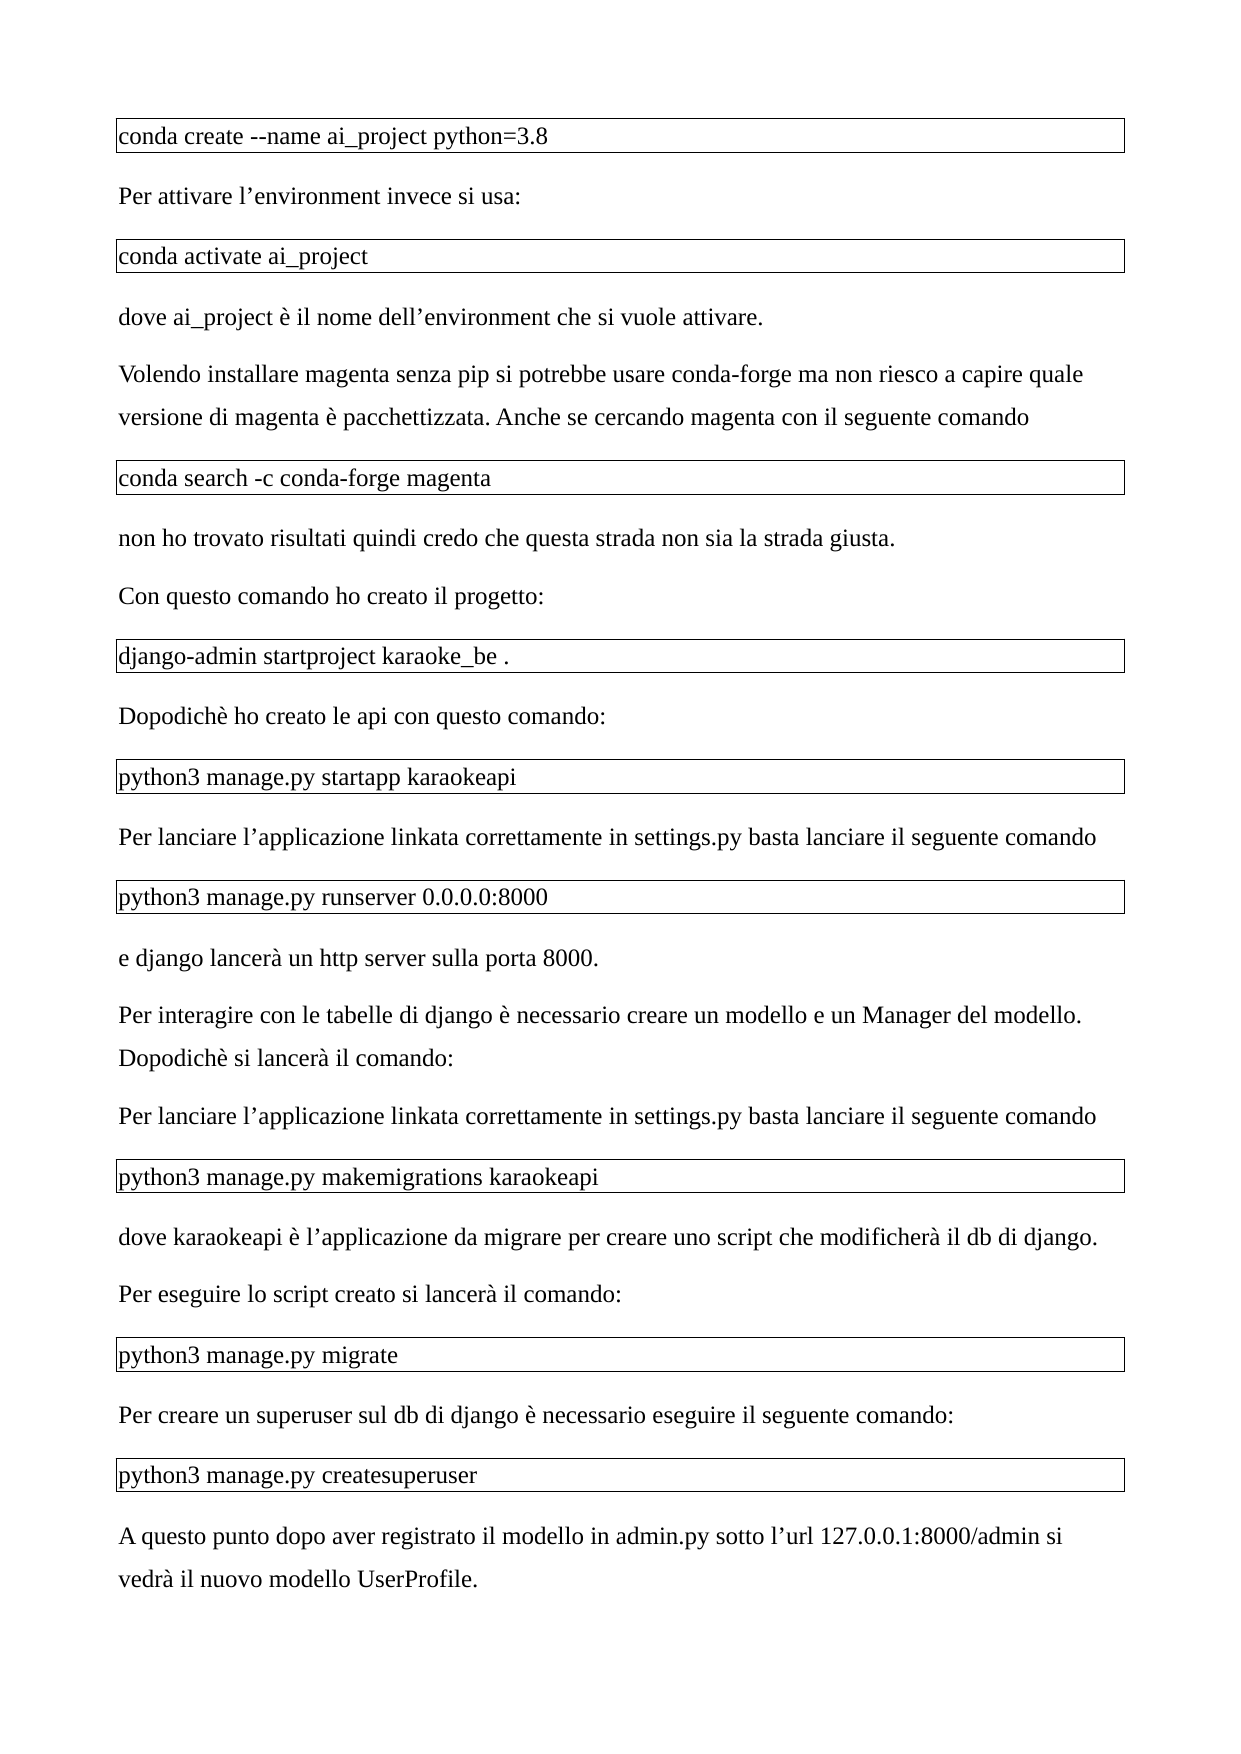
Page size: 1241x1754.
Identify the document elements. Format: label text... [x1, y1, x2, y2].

text conda search -c conda-forge magenta [117, 461, 1124, 494]
list Per lanciare l’applicazione linkata correttamente in settings.py basta lanciare il seguente comando [118, 1101, 1122, 1130]
list Per creare un superuser sul db di django è necessario eseguire il seguente comando: [118, 1400, 1122, 1429]
list Per interagire con le tabelle di django è necessario creare un modello e un Manager del modello. Dopodichè si lancerà il comando: [118, 1000, 1122, 1072]
list python3 manage.py createsuperuser [117, 1459, 1124, 1491]
text Volendo installare magenta senza pip si potrebbe usare conda-forge ma non riesco a capire quale versione di magenta è pacchettizzata. Anche se cercando magenta con il seguente comando [118, 359, 1122, 431]
list Per eseguire lo script creato si lancerà il comando: [118, 1279, 1122, 1308]
text Dopodichè ho creato le api con questo comando: [118, 701, 1122, 730]
text conda activate ai_project [117, 240, 1124, 272]
text non ho trovato risultati quindi credo che questa strada non sia la strada giusta. [118, 523, 1122, 552]
list python3 manage.py migrate [117, 1338, 1124, 1371]
text Per attivare l’environment invece si usa: [118, 181, 1122, 210]
text Con questo comando ho creato il progetto: [118, 581, 1122, 609]
list python3 manage.py runserver 0.0.0.0:8000 [117, 881, 1124, 913]
list dove karaokeapi è l’applicazione da migrare per creare uno script che modificherà il db di django. [118, 1222, 1122, 1251]
list python3 manage.py makemigrations karaokeapi [117, 1160, 1124, 1192]
text python3 manage.py startapp karaokeapi [117, 760, 1124, 793]
list Per lanciare l’applicazione linkata correttamente in settings.py basta lanciare il seguente comando [118, 822, 1122, 851]
list A questo punto dopo aver registrato il modello in admin.py sotto l’url 127.0.0.1:8000/admin si vedrà il nuovo modello UserProfile. [118, 1521, 1122, 1593]
text django-admin startproject karaoke_be . [117, 640, 1124, 672]
list e django lancerà un http server sulla porta 8000. [118, 943, 1122, 971]
text dove ai_project è il nome dell’environment che si vuole attivare. [118, 302, 1122, 330]
text conda create --name ai_project python=3.8 [117, 119, 1124, 152]
